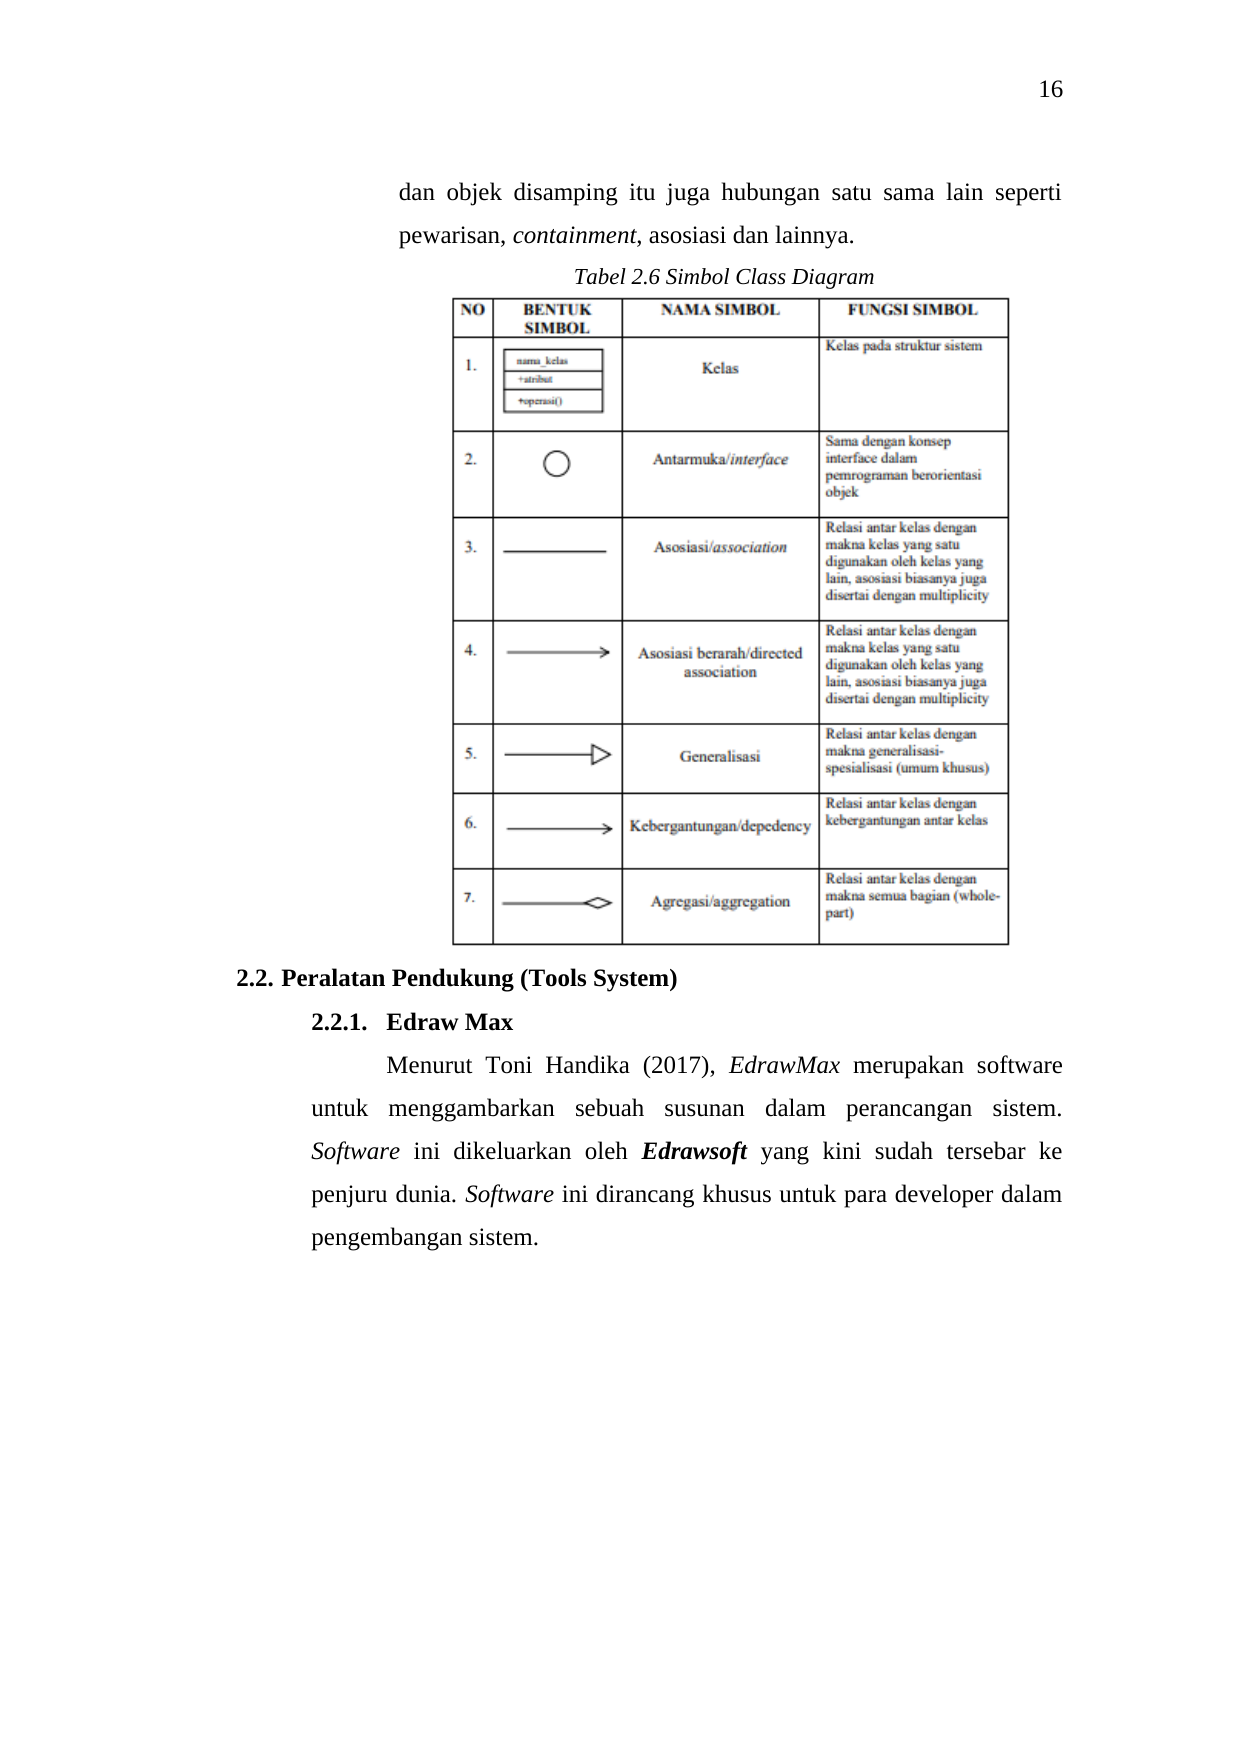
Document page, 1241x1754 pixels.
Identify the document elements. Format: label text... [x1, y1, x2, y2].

subtitle Edraw Max [311, 1007, 1063, 1035]
subtitle Menurut Toni Handika (2017), EdrawMax merupakan software untuk menggambarkan sebuah susunan dalam perancangan sistem. Software ini dikeluarkan oleh Edrawsoft yang kini sudah tersebar ke penjuru dunia. Software ini dirancang khusus untuk para developer dalam pengembangan sistem. [311, 1050, 1063, 1251]
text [399, 177, 1063, 249]
picture [448, 289, 1014, 950]
text Tabel 2.6 Simbol Class Diagram [310, 263, 1063, 290]
subtitle Peralatan Pendukung (Tools System) [236, 963, 1063, 992]
